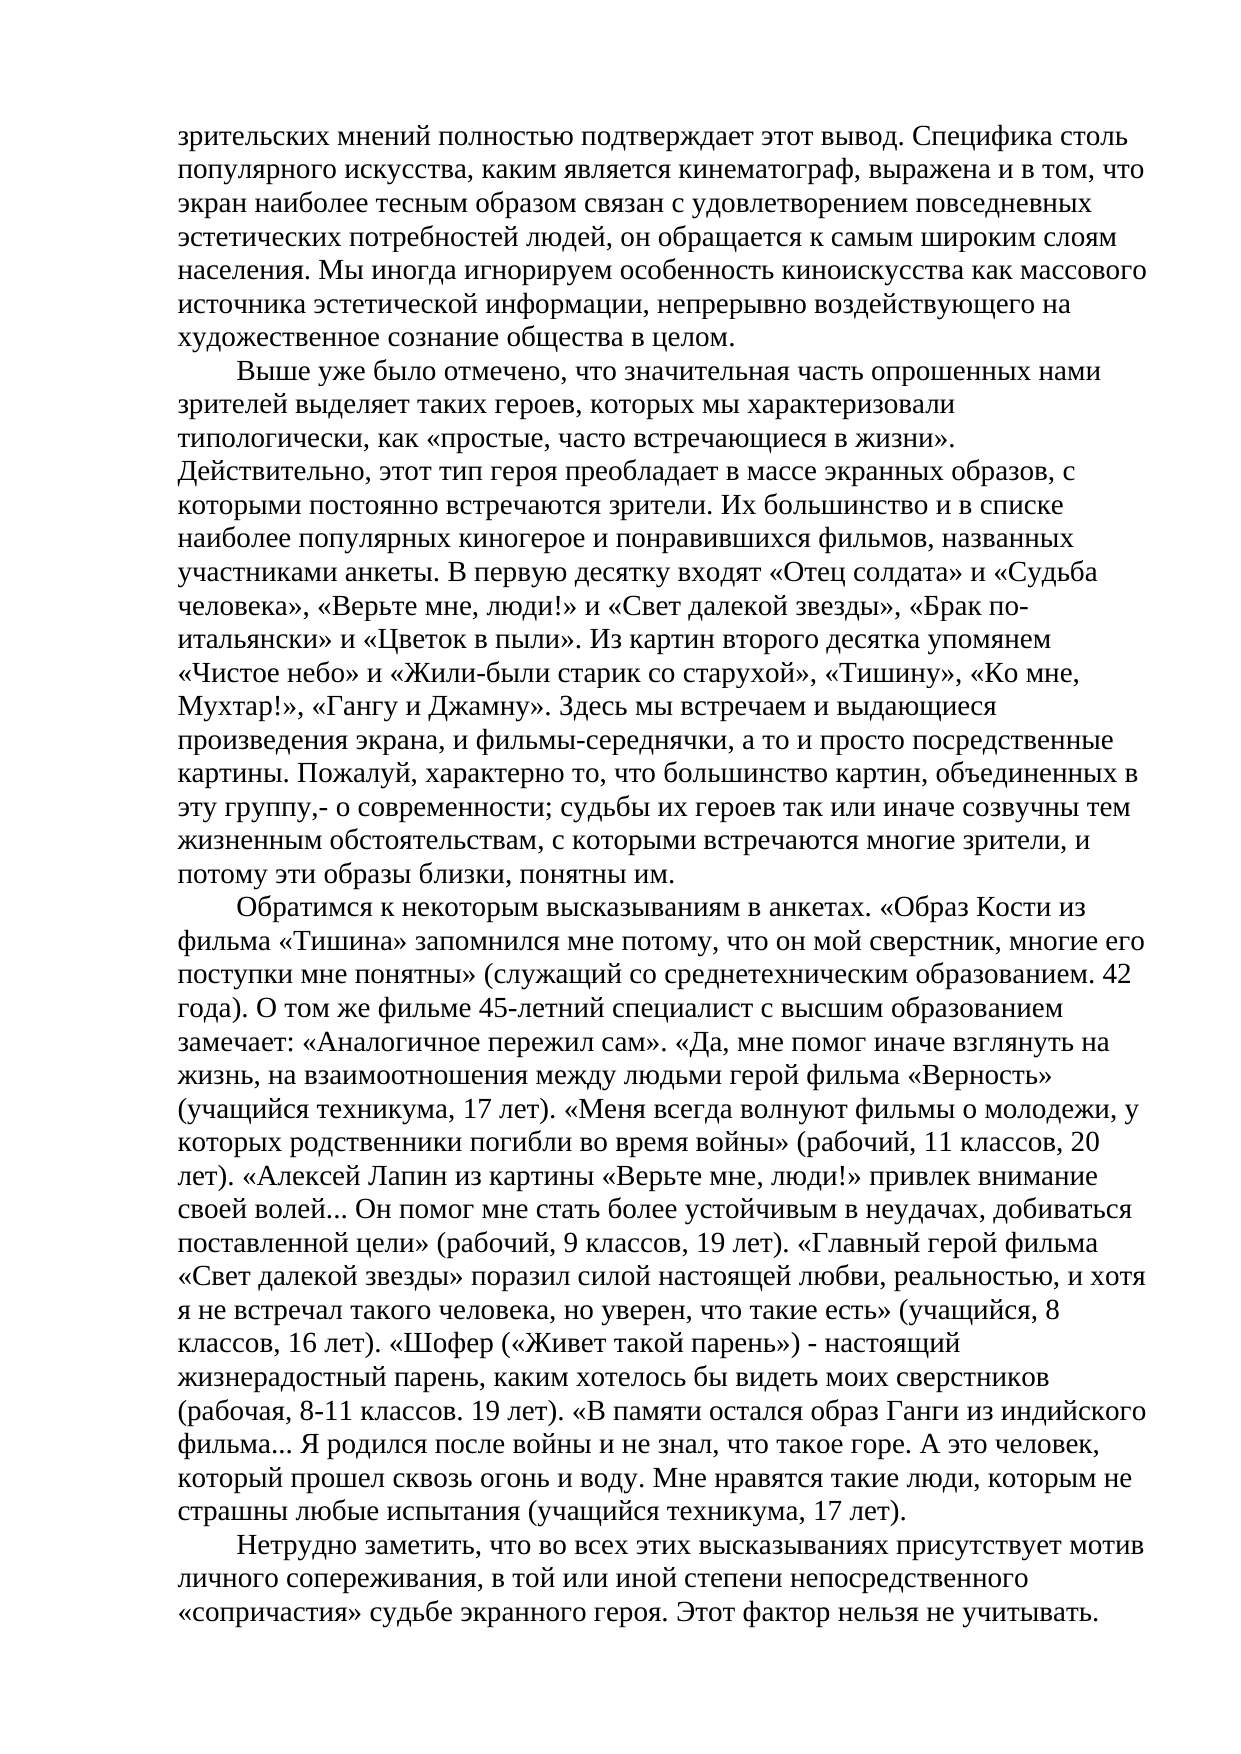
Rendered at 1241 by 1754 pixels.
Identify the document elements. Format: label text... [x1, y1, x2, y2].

text Обратимся к некоторым высказываниям в анкетах. «Образ Кости из фильма «Тишина» запомнился мне потому, что он мой сверстник, многие его поступки мне понятны» (служащий со среднетехническим образованием. 42 года). О том же фильме 45-летний специалист с высшим образованием замечает: «Аналогичное пережил сам». «Да, мне помог иначе взглянуть на жизнь, на взаимоотношения между людьми герой фильма «Верность» (учащийся техникума, 17 лет). «Меня всегда волнуют фильмы о молодежи, у которых родственники погибли во время войны» (рабочий, 11 классов, 20 лет). «Алексей Лапин из картины «Верьте мне, люди!» привлек внимание своей волей... Он помог мне стать более устойчивым в неудачах, добиваться поставленной цели» (рабочий, 9 классов, 19 лет). «Главный герой фильма «Свет далекой звезды» поразил силой настоящей любви, реальностью, и хотя я не встречал такого человека, но уверен, что такие есть» (учащийся, 8 классов, 16 лет). «Шофер («Живет такой парень») - настоящий жизнерадостный парень, каким хотелось бы видеть моих сверстников (рабочая, 8-11 классов. 19 лет). «В памяти остался образ Ганги из индийского фильма... Я родился после войны и не знал, что такое горе. А это человек, который прошел сквозь огонь и воду. Мне нравятся такие люди, которым не страшны любые испытания (учащийся техникума, 17 лет). [177, 889, 1152, 1527]
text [177, 1527, 1152, 1627]
text Выше уже было отмечено, что значительная часть опрошенных нами зрителей выделяет таких героев, которых мы характеризовали типологически, как «простые, часто встречающиеся в жизни». Действительно, этот тип героя преобладает в массе экранных образов, с которыми постоянно встречаются зрители. Их большинство и в списке наиболее популярных киногерое и понравившихся фильмов, названных участниками анкеты. В первую десятку входят «Отец солдата» и «Судьба человека», «Верьте мне, люди!» и «Свет далекой звезды», «Брак по-итальянски» и «Цветок в пыли». Из картин второго десятка упомянем «Чистое небо» и «Жили-были старик со старухой», «Тишину», «Ко мне, Мухтар!», «Гангу и Джамну». Здесь мы встречаем и выдающиеся произведения экрана, и фильмы-середнячки, а то и просто посредственные картины. Пожалуй, характерно то, что большинство картин, объединенных в эту группу,- о современности; судьбы их героев так или иначе созвучны тем жизненным обстоятельствам, с которыми встречаются многие зрители, и потому эти образы близки, понятны им. [177, 353, 1152, 889]
